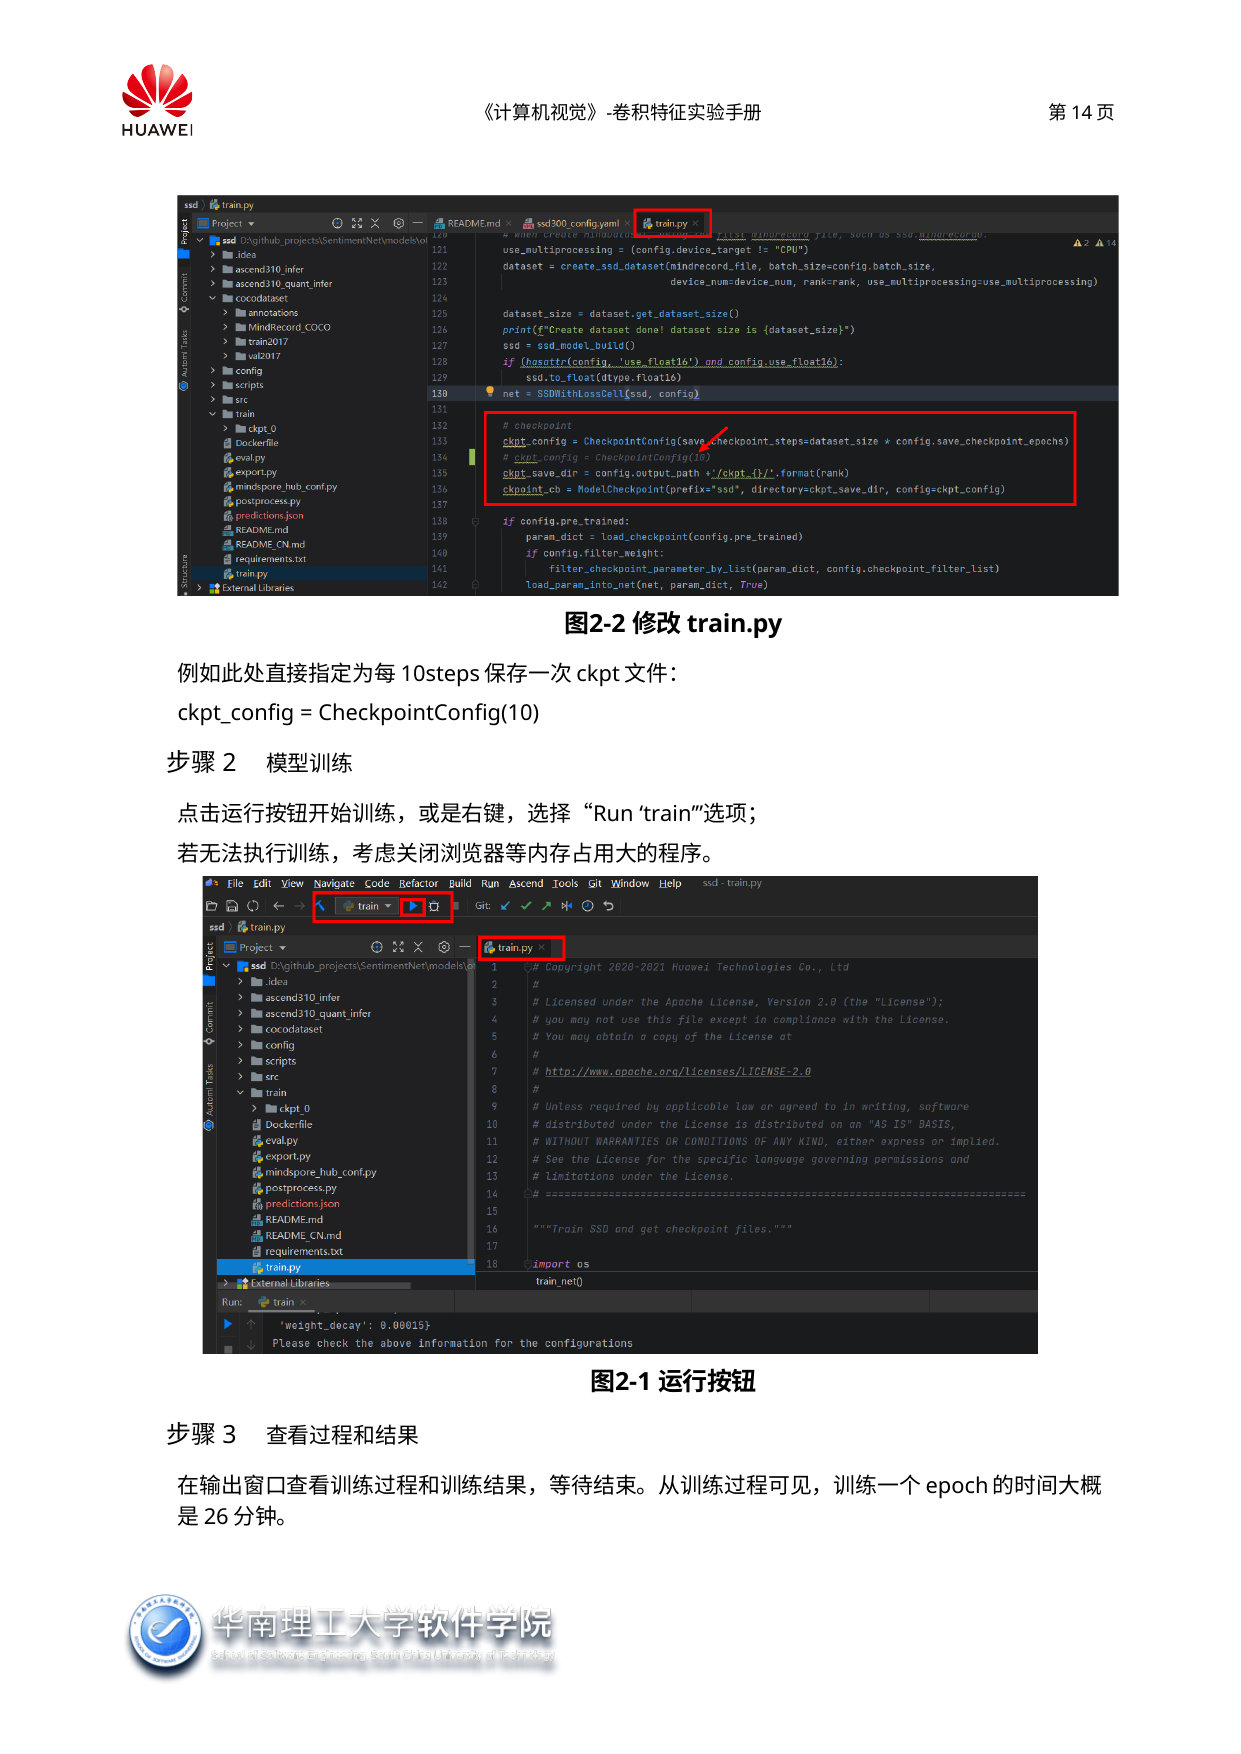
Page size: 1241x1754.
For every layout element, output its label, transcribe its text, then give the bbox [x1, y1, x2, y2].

text 运行按钮 [224, 1362, 1122, 1398]
text 点击运行按钮开始训练，或是右键，选择“Run ‘train’”选项； [177, 796, 1122, 828]
text 例如此处直接指定为每10steps保存一次ckpt文件： [177, 656, 1122, 688]
text ckpt_config = CheckpointConfig(10) [177, 696, 1122, 726]
picture [202, 876, 1038, 1354]
picture [177, 195, 1119, 596]
text 模型训练 [236, 743, 1122, 779]
picture [127, 1594, 557, 1672]
text 若无法执行训练，考虑关闭浏览器等内存占用大的程序。 [177, 836, 1122, 868]
text 在输出窗口查看训练过程和训练结果，等待结束。从训练过程可见，训练一个epoch的时间大概是26分钟。 [177, 1468, 1122, 1531]
text 查看过程和结果 [236, 1415, 1122, 1451]
text 修改train.py [224, 603, 1122, 640]
picture [122, 64, 193, 136]
